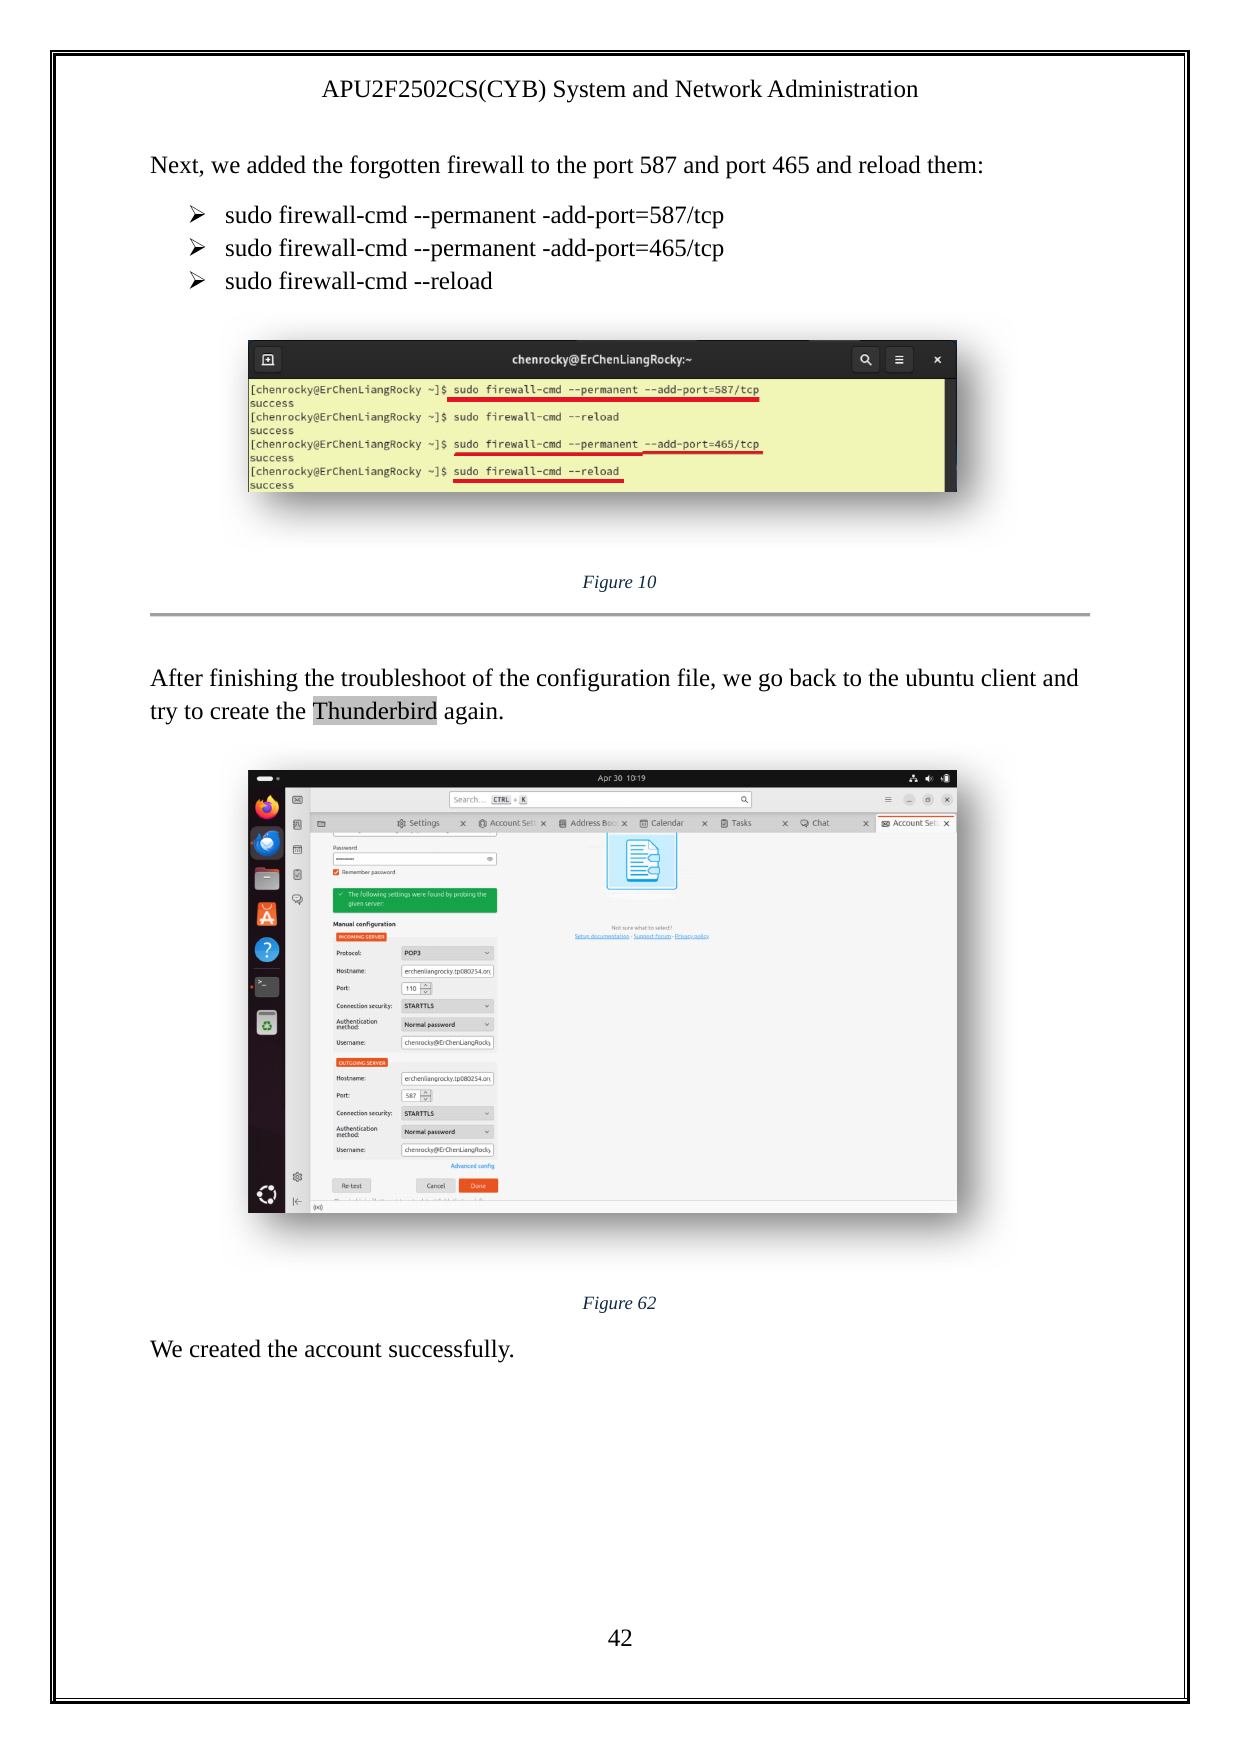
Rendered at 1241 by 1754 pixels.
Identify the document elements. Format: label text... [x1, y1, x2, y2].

text After finishing the troubleshoot of the configuration file, we go back to the ubuntu client and try to create the Thunderbird again. [150, 663, 1090, 725]
picture [248, 770, 957, 1213]
list sudo firewall-cmd --reload [187, 266, 1090, 294]
text Figure 62 [150, 1292, 1090, 1313]
text Next, we added the forgotten firewall to the port 587 and port 465 and reload them: [150, 150, 1090, 179]
list sudo firewall-cmd --permanent -add-port=587/tcp [187, 200, 1090, 228]
picture [248, 340, 957, 492]
list sudo firewall-cmd --permanent -add-port=465/tcp [187, 233, 1090, 261]
text We created the account successfully. [150, 1334, 1090, 1363]
